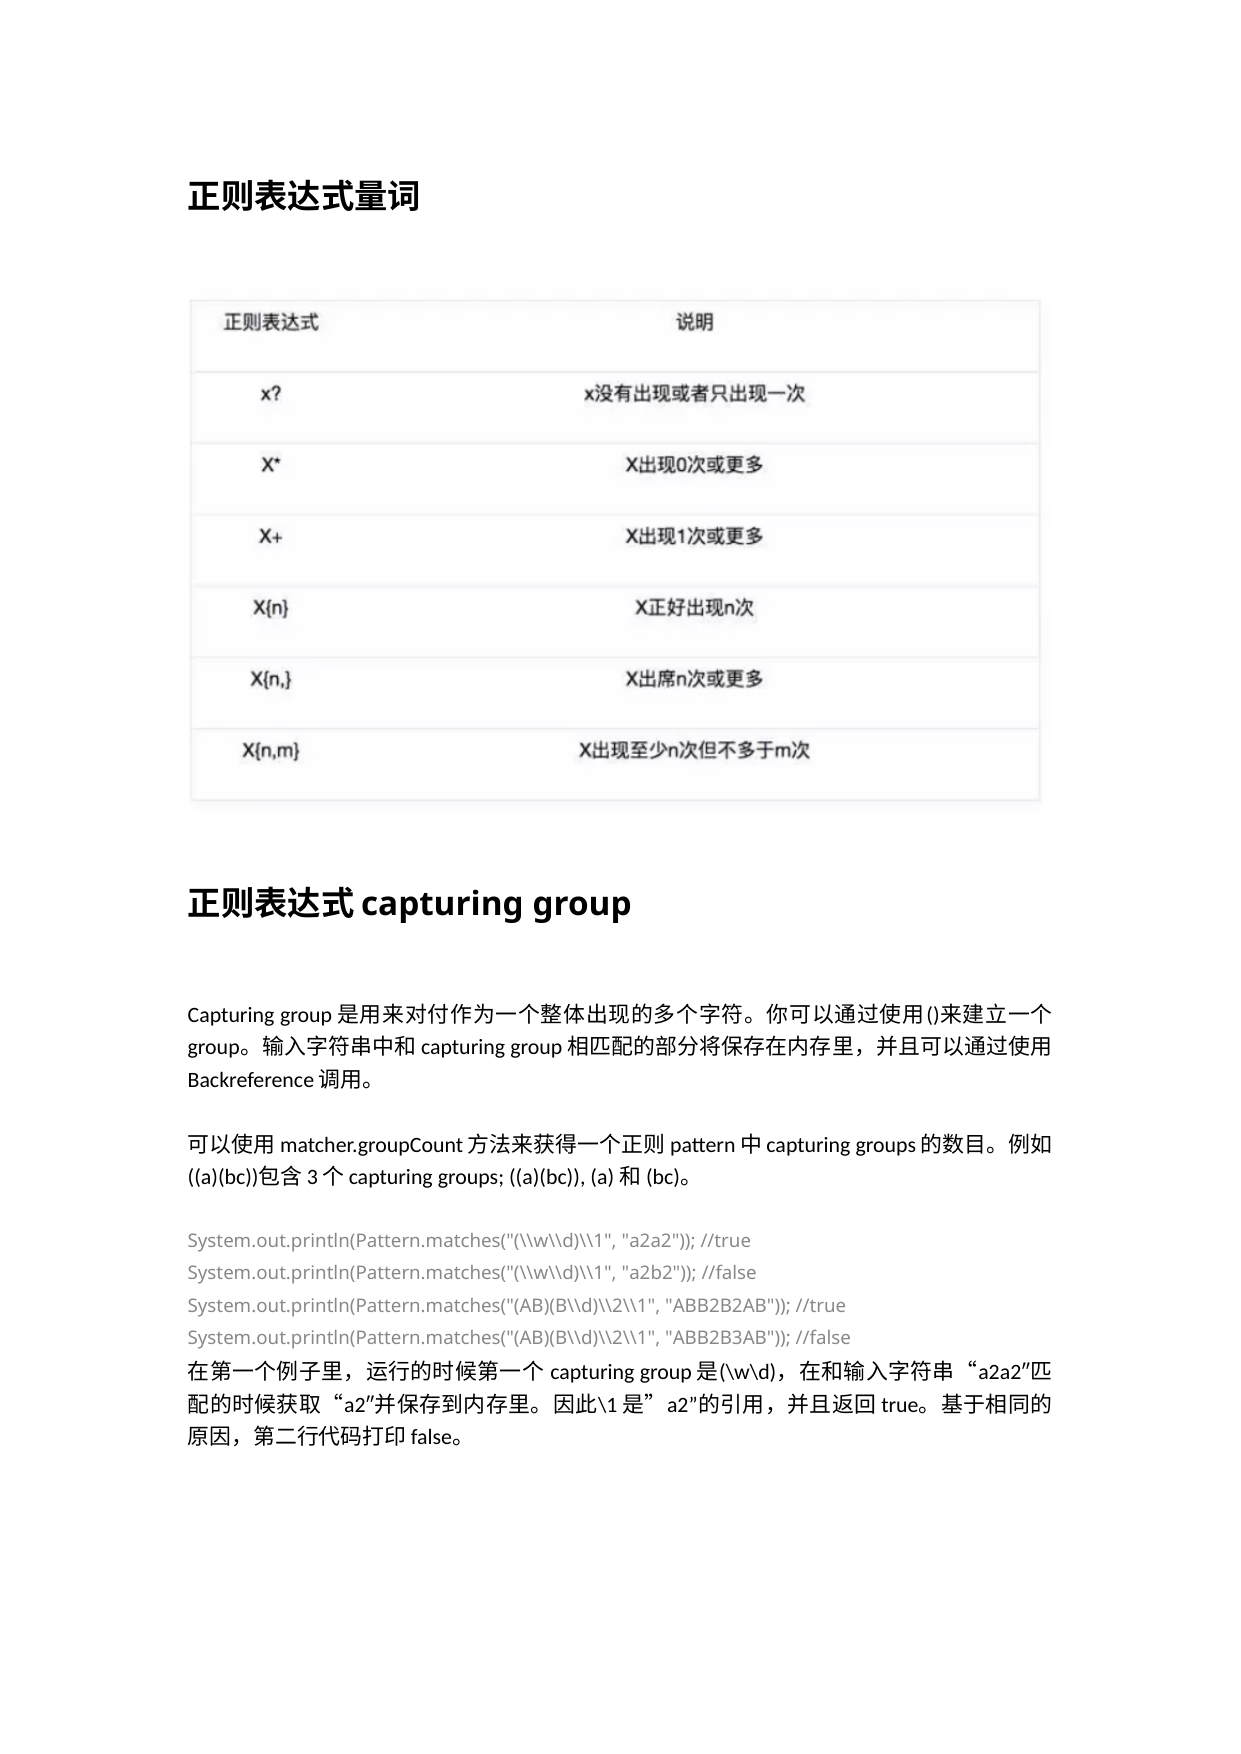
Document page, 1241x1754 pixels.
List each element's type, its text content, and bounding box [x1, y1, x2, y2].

text System.out.println(Pattern.matches("(\\w\\d)\\1", "a2b2")); //false [187, 1256, 1053, 1289]
text 可以使用matcher.groupCount方法来获得一个正则pattern中capturing groups的数目。例如((a)(bc))包含3个capturing groups; ((a)(bc)), (a) 和 (bc)。 [187, 1126, 1053, 1191]
text Capturing group是用来对付作为一个整体出现的多个字符。你可以通过使用()来建立一个group。输入字符串中和capturing group相匹配的部分将保存在内存里，并且可以通过使用Backreference调用。 [187, 996, 1053, 1094]
picture [187, 289, 1053, 814]
text System.out.println(Pattern.matches("(AB)(B\\d)\\2\\1", "ABB2B2AB")); //true [187, 1289, 1053, 1321]
text System.out.println(Pattern.matches("(\\w\\d)\\1", "a2a2")); //true [187, 1224, 1053, 1256]
text System.out.println(Pattern.matches("(AB)(B\\d)\\2\\1", "ABB2B3AB")); //false [187, 1321, 1053, 1354]
subtitle 正则表达式量词 [187, 162, 1053, 227]
subtitle 正则表达式capturing group [187, 869, 1053, 934]
text 在第一个例子里，运行的时候第一个capturing group是(\w\d)，在和输入字符串“a2a2″匹配的时候获取“a2″并保存到内存里。因此\1是”a2”的引用，并且返回true。基于相同的原因，第二行代码打印false。 [187, 1354, 1053, 1451]
